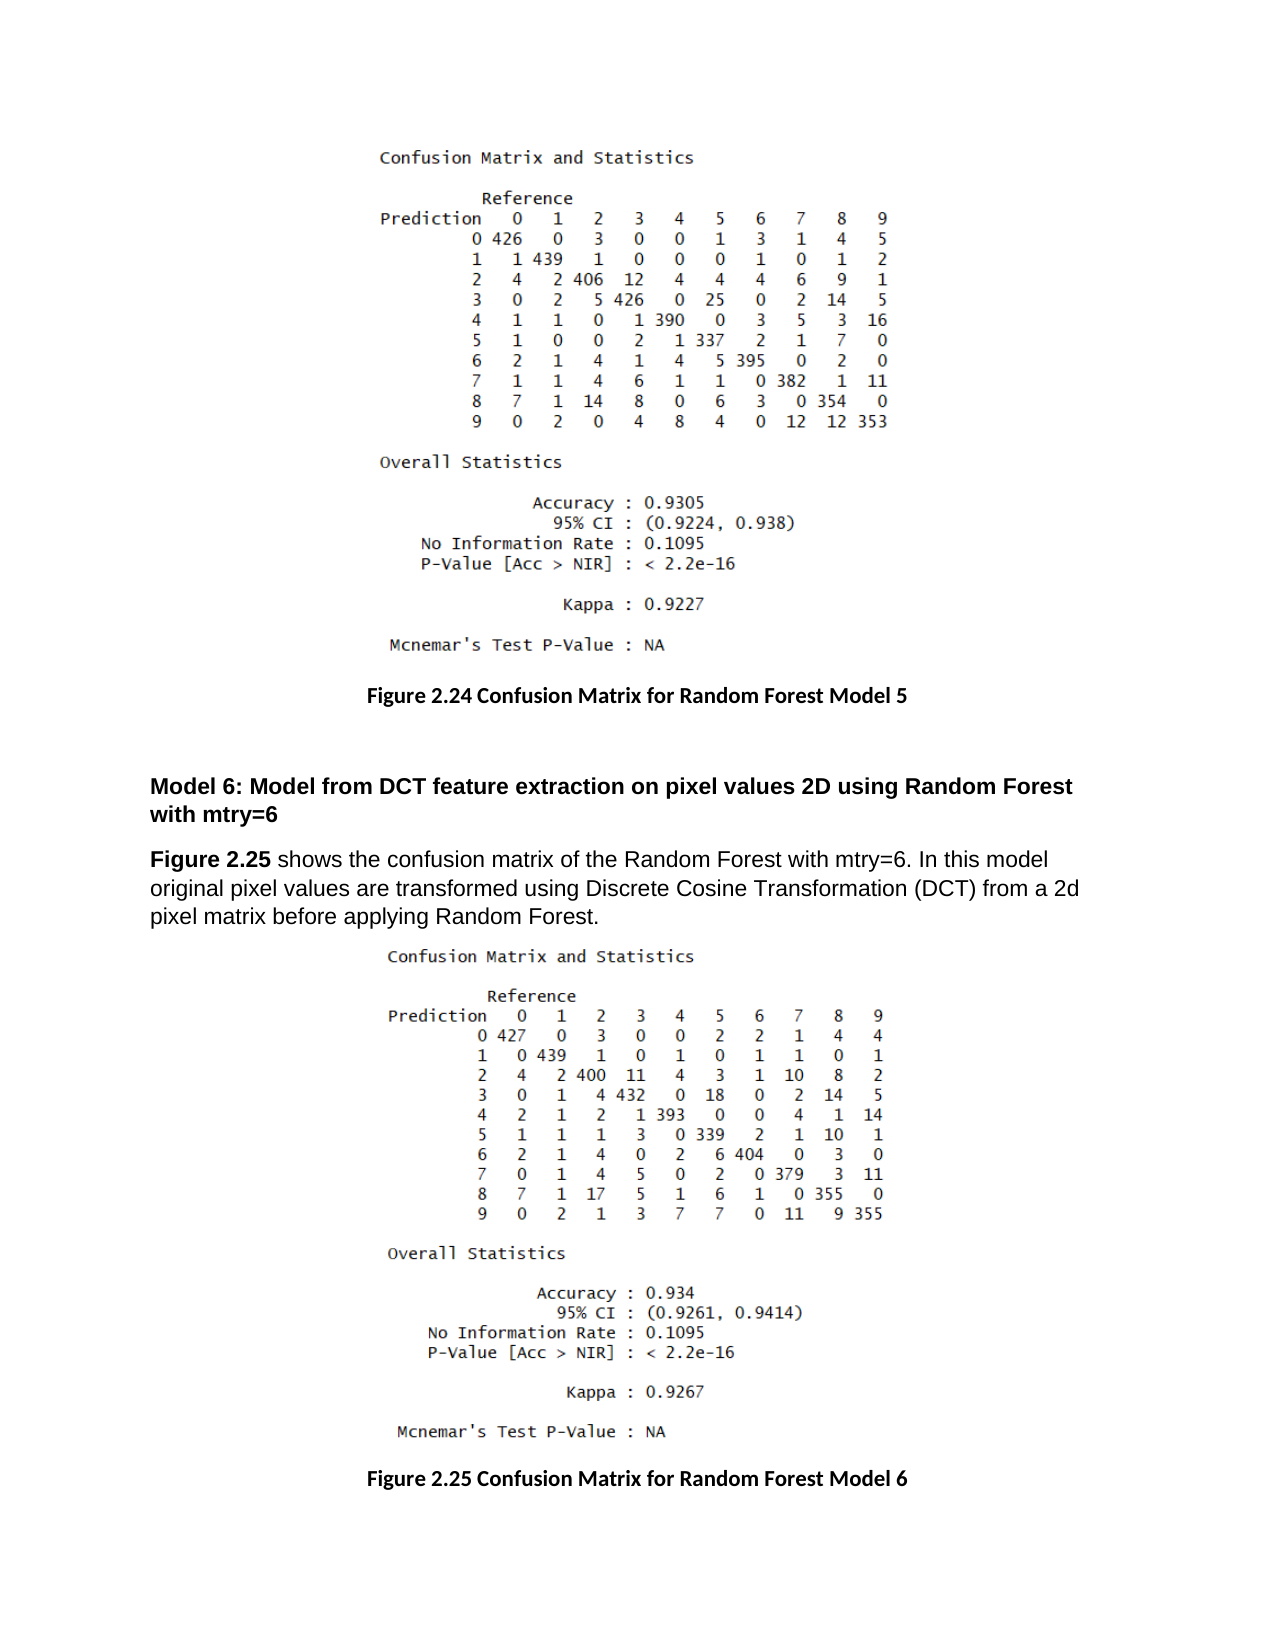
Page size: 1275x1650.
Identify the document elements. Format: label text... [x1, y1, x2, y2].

text Figure 2.25 Confusion Matrix for Random Forest Model 6 [150, 1464, 1125, 1492]
text Figure 2.24 Confusion Matrix for Random Forest Model 5 [150, 681, 1125, 709]
text Model 6: Model from DCT feature extraction on pixel values 2D using Random Forest with mtry=6 [150, 773, 1125, 828]
picture [375, 150, 900, 662]
picture [384, 948, 891, 1445]
text Figure 2.25 shows the confusion matrix of the Random Forest with mtry=6. In this model original pixel values are transformed using Discrete Cosine Transformation (DCT) from a 2d pixel matrix before applying Random Forest. [150, 846, 1125, 929]
